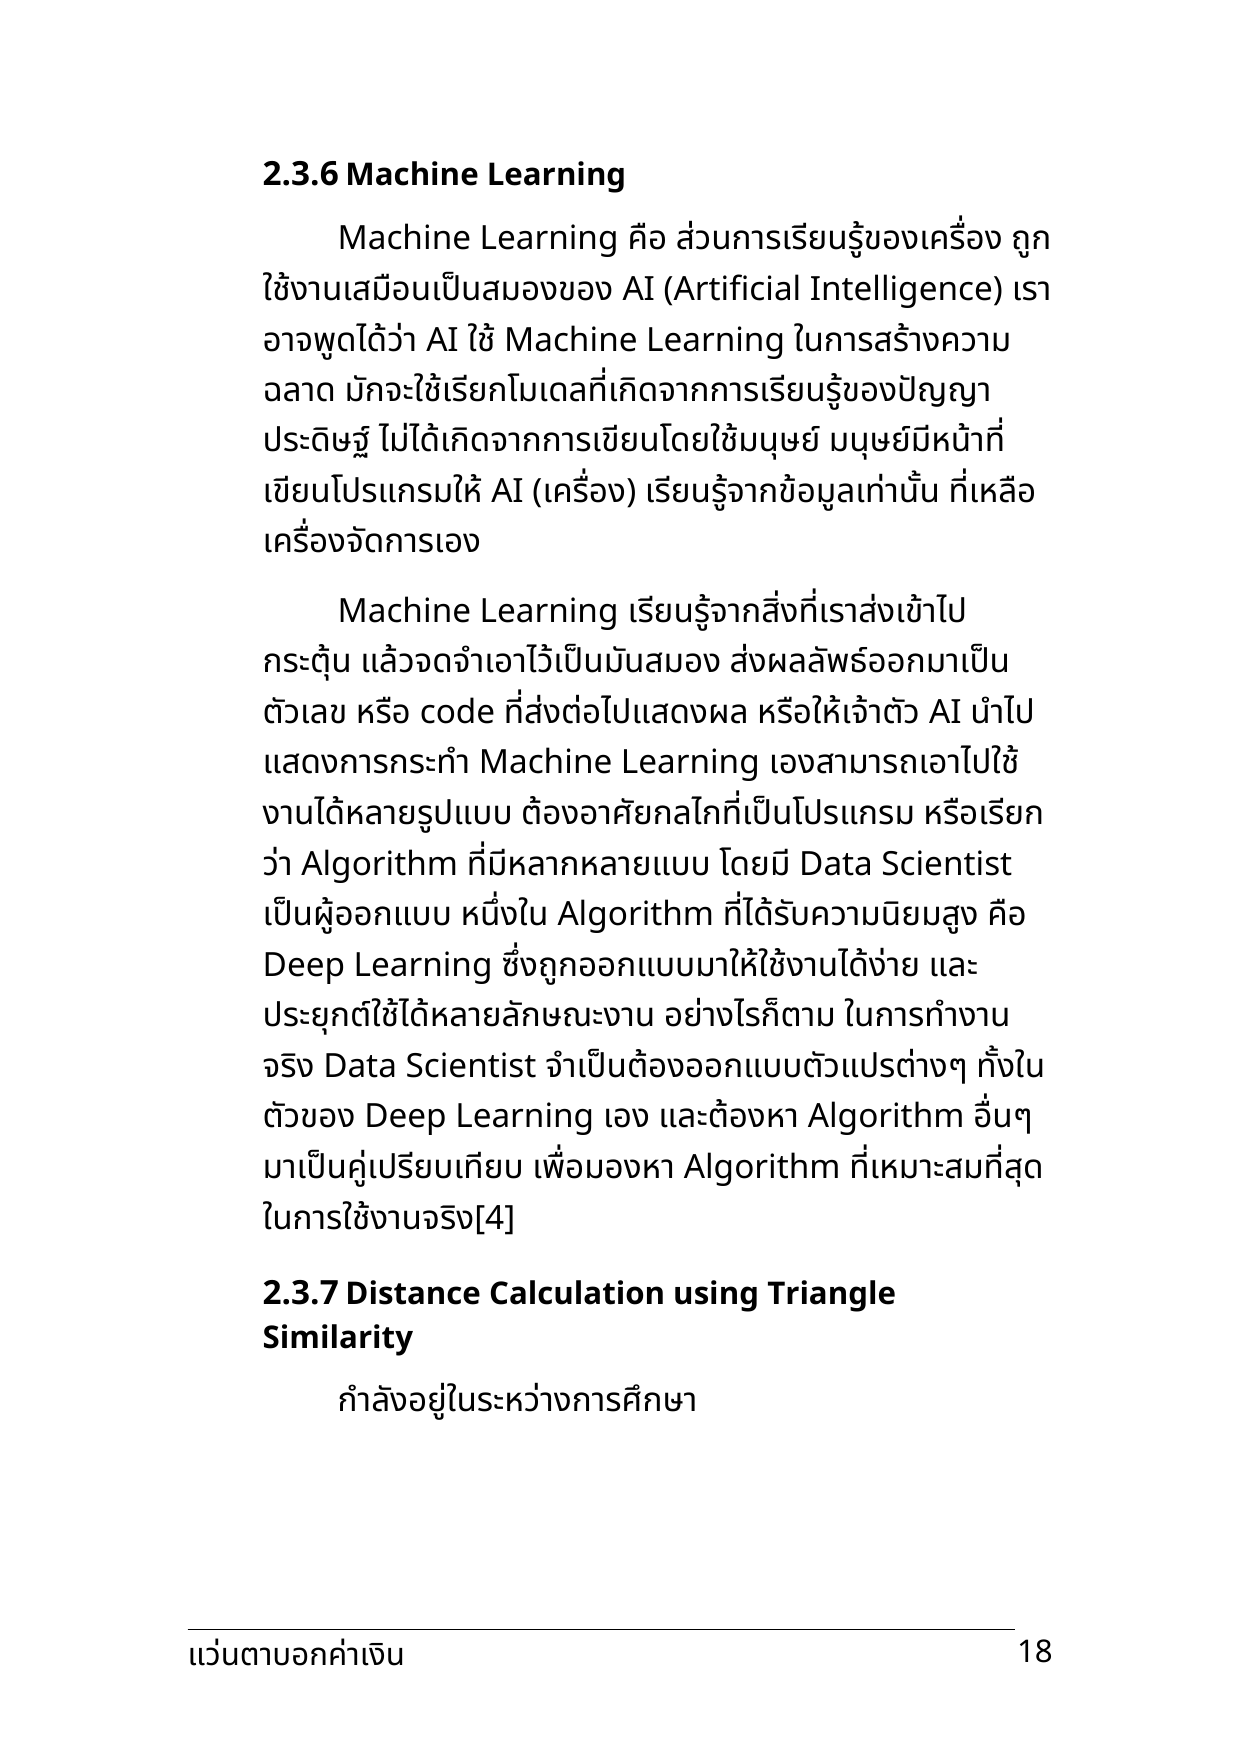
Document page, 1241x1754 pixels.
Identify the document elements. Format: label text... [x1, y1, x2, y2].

subtitle Distance Calculation using Triangle Similarity [262, 1269, 1053, 1357]
text กำลังอยู่ในระหว่างการศึกษา [262, 1376, 1053, 1426]
text Machine Learning เรียนรู้จากสิ่งที่เราส่งเข้าไปกระตุ้น แล้วจดจำเอาไว้เป็นมันสมอง ส่งผลลัพธ์ออกมาเป็นตัวเลข หรือ code ที่ส่งต่อไปแสดงผล หรือให้เจ้าตัว AI นำไปแสดงการกระทำ Machine Learning เองสามารถเอาไปใช้งานได้หลายรูปแบบ ต้องอาศัยกลไกที่เป็นโปรแกรม หรือเรียกว่า Algorithm ที่มีหลากหลายแบบ โดยมี Data Scientist เป็นผู้ออกแบบ หนึ่งใน Algorithm ที่ได้รับความนิยมสูง คือ Deep Learning ซึ่งถูกออกแบบมาให้ใช้งานได้ง่าย และประยุกต์ใช้ได้หลายลักษณะงาน อย่างไรก็ตาม ในการทำงานจริง Data Scientist จำเป็นต้องออกแบบตัวแปรต่างๆ ทั้งในตัวของ Deep Learning เอง และต้องหา Algorithm อื่นๆ มาเป็นคู่เปรียบเทียบ เพื่อมองหา Algorithm ที่เหมาะสมที่สุดในการใช้งานจริง[4] [262, 587, 1053, 1244]
subtitle Machine Learning [262, 150, 1053, 195]
text Machine Learning คือ ส่วนการเรียนรู้ของเครื่อง ถูกใช้งานเสมือนเป็นสมองของ AI (Artificial Intelligence) เราอาจพูดได้ว่า AI ใช้ Machine Learning ในการสร้างความฉลาด มักจะใช้เรียกโมเดลที่เกิดจากการเรียนรู้ของปัญญาประดิษฐ์ ไม่ได้เกิดจากการเขียนโดยใช้มนุษย์ มนุษย์มีหน้าที่เขียนโปรแกรมให้ AI (เครื่อง) เรียนรู้จากข้อมูลเท่านั้น ที่เหลือเครื่องจัดการเอง [262, 214, 1053, 568]
